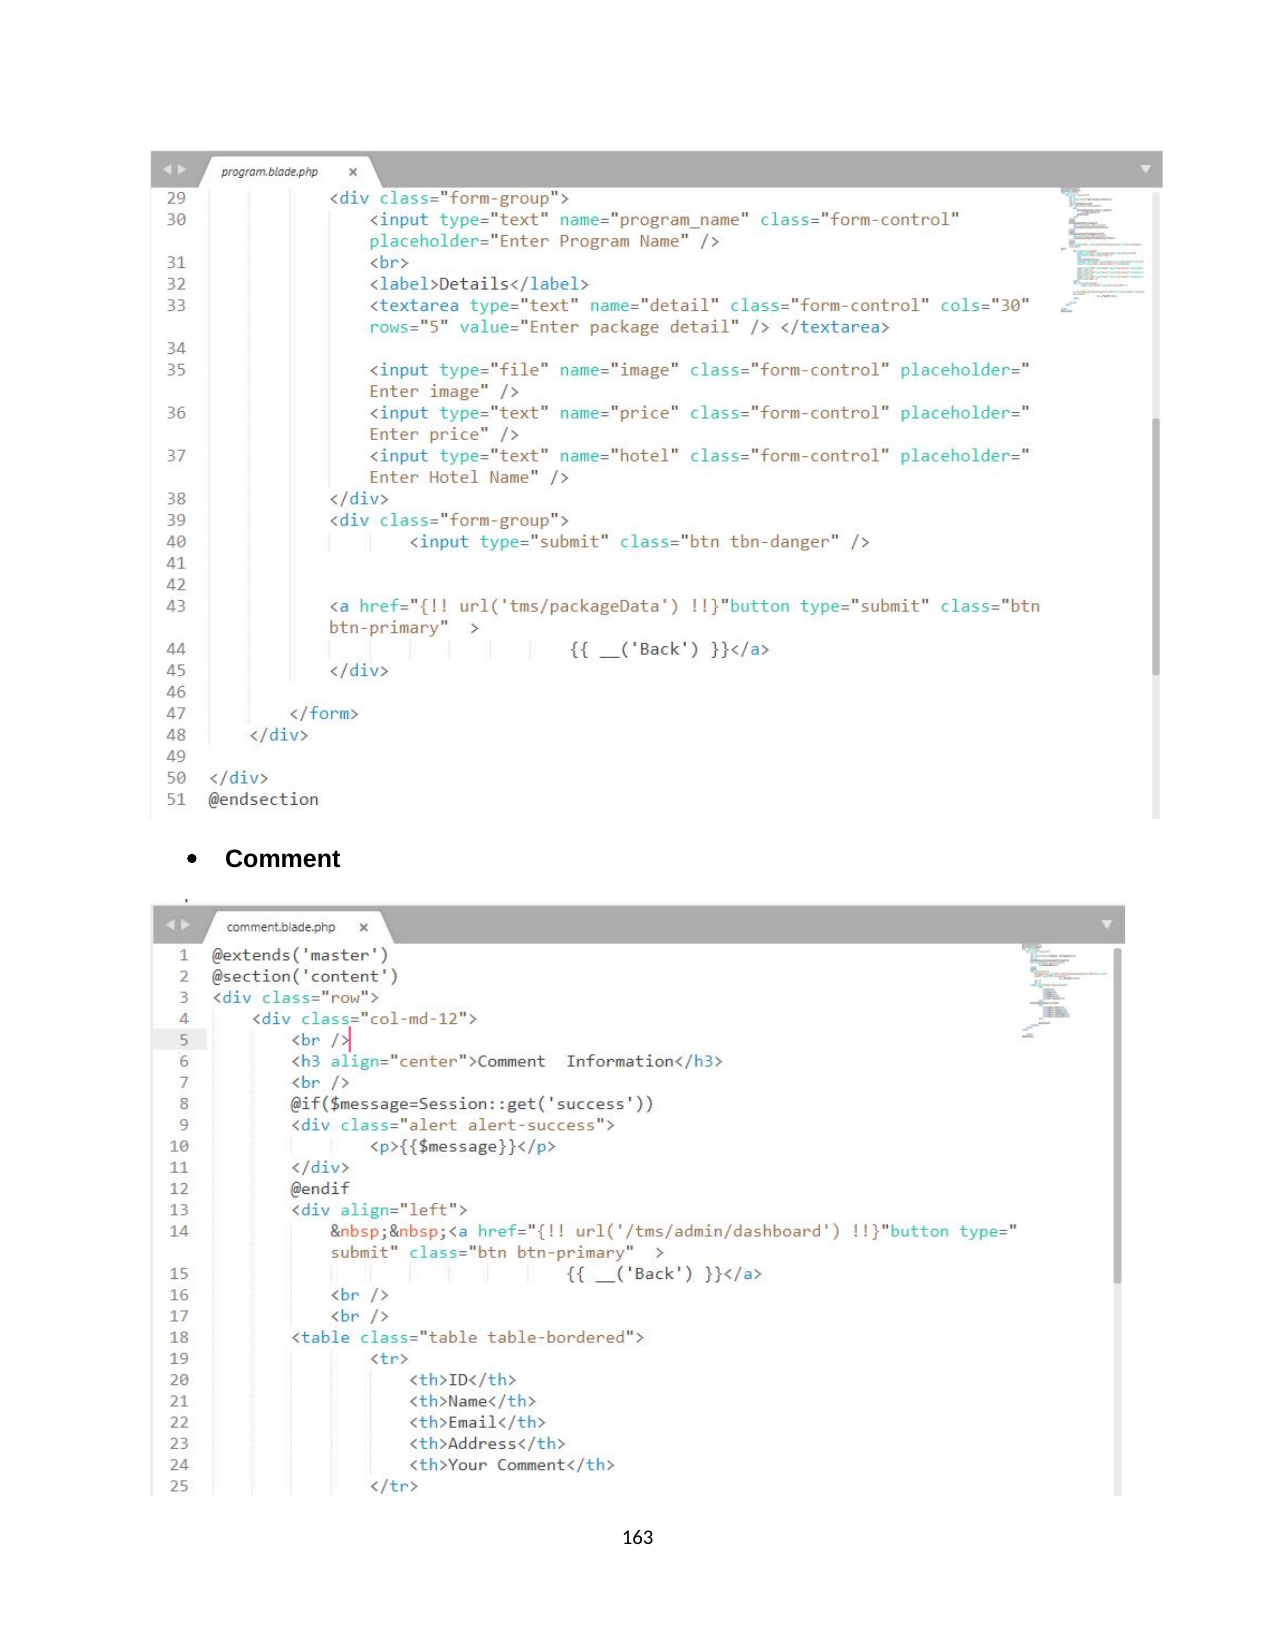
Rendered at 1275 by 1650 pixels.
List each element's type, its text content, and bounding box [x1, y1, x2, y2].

list Comment [187, 844, 1125, 873]
picture [150, 150, 1163, 819]
picture [150, 899, 1125, 1496]
